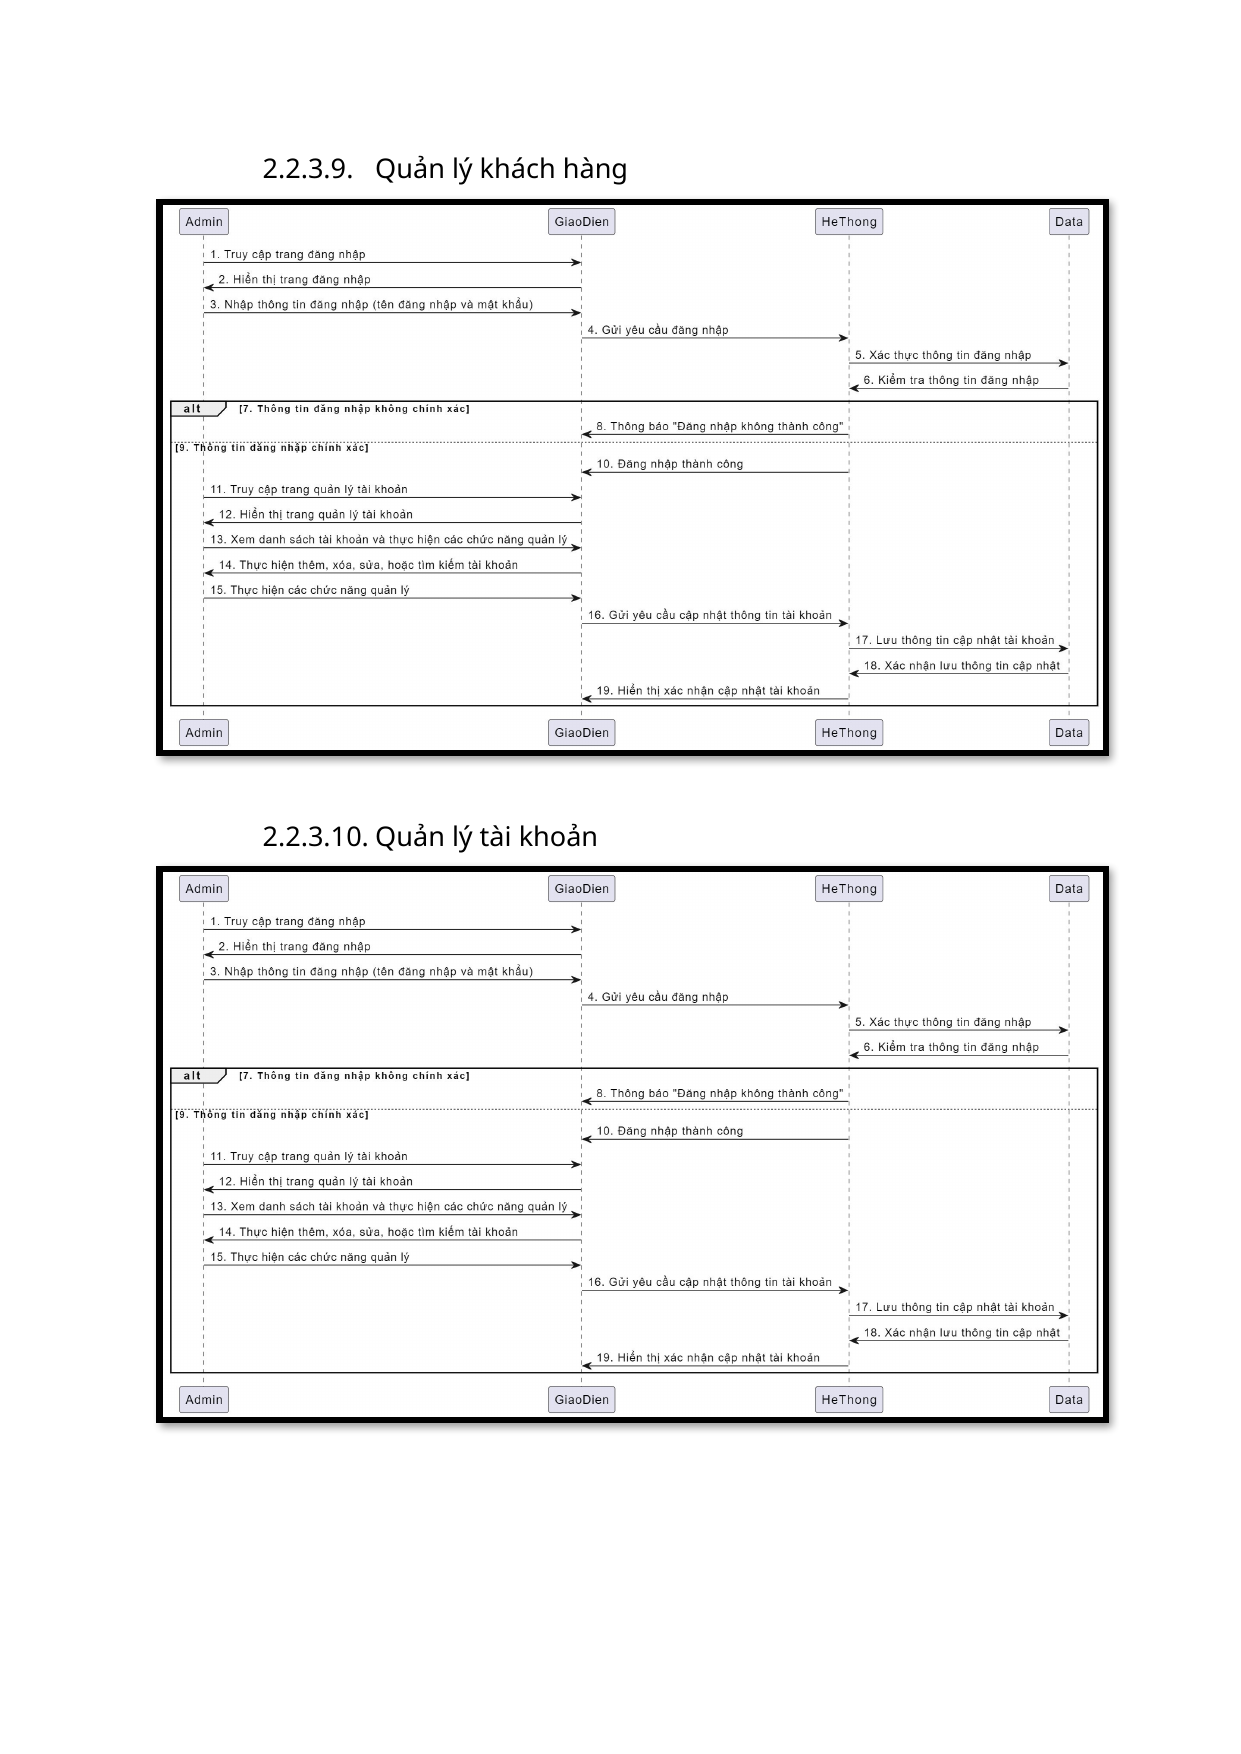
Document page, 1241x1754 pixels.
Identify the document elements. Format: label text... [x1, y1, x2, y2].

picture [163, 872, 1103, 1417]
picture [163, 205, 1103, 750]
list Quản lý tài khoản [262, 817, 1090, 854]
list Quản lý khách hàng [262, 150, 1090, 187]
